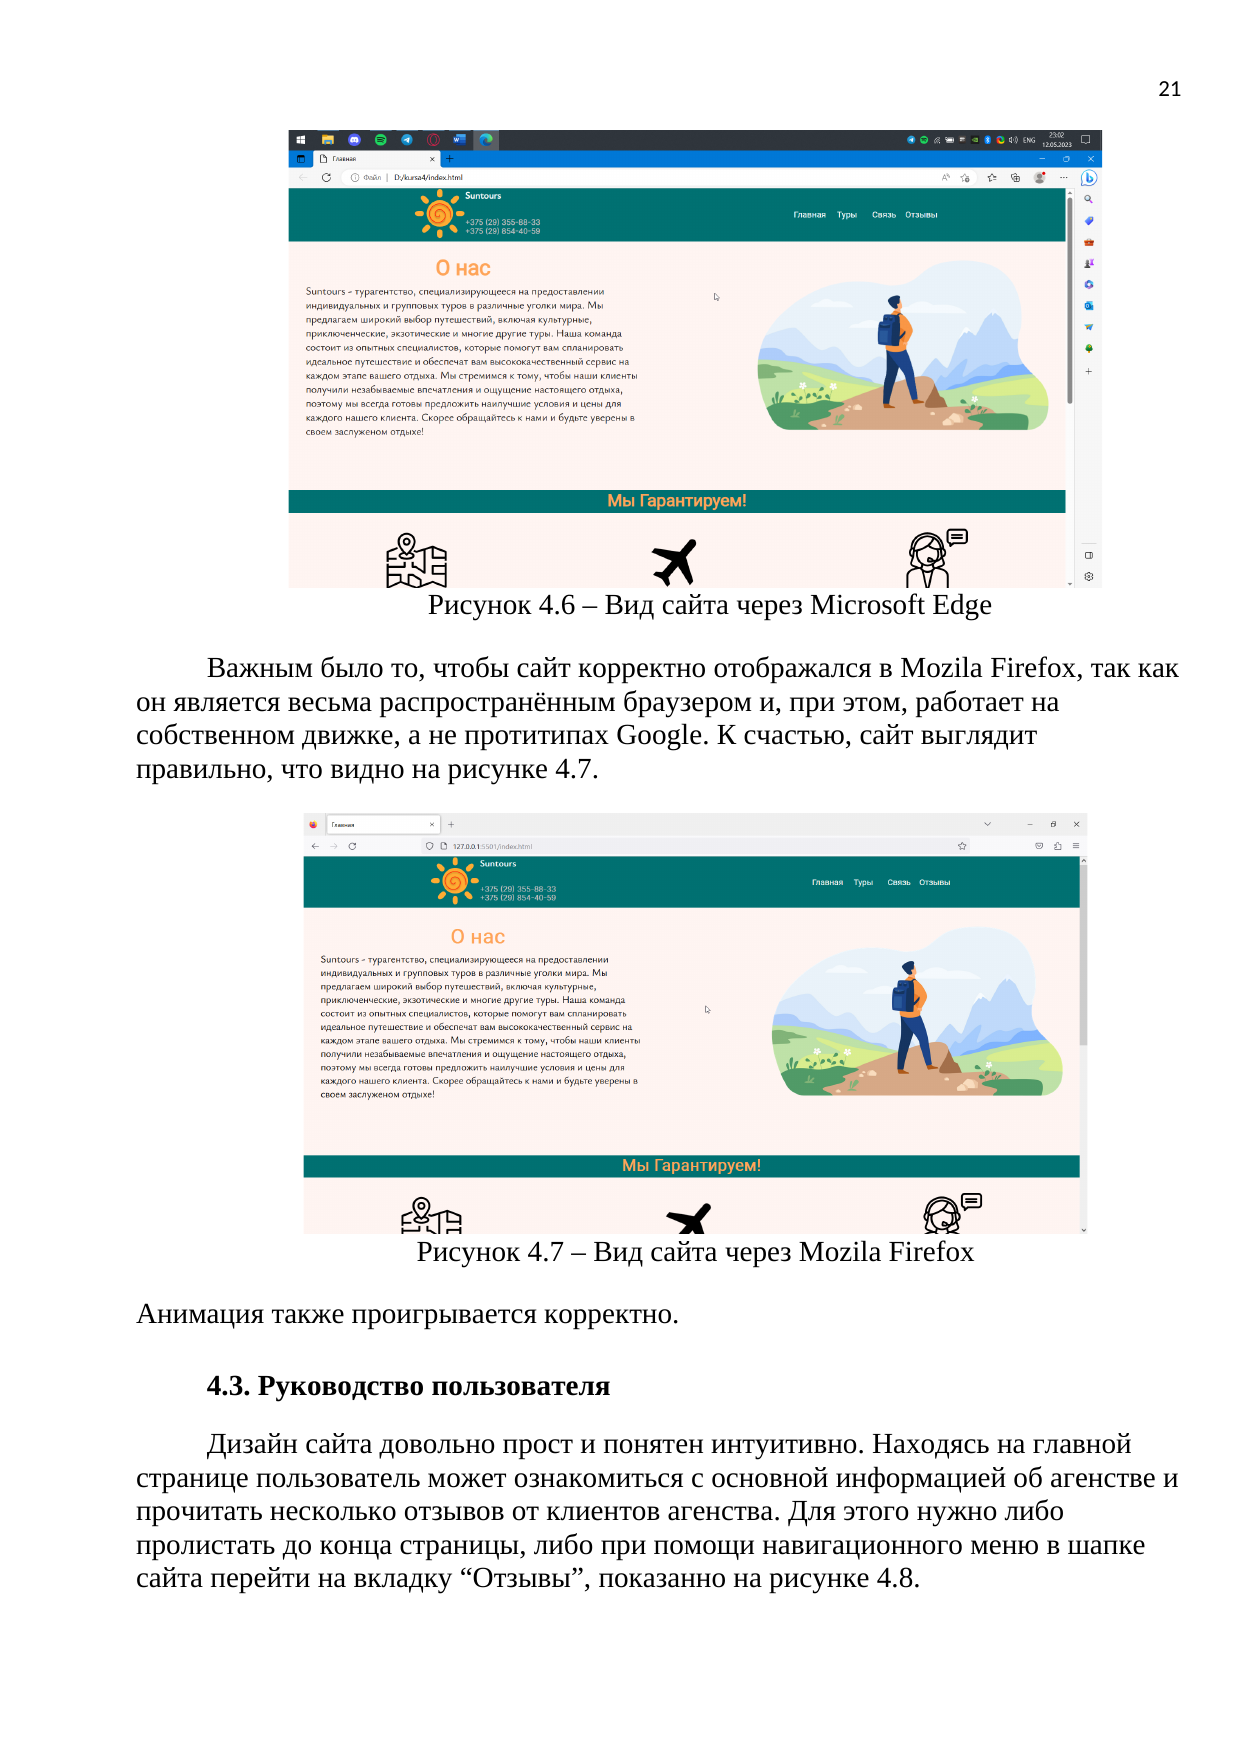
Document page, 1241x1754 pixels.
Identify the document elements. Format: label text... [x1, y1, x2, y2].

picture [303, 813, 1088, 1234]
text Дизайн сайта довольно прост и понятен интуитивно. Находясь на главной странице пользователь может ознакомиться с основной информацией об агенстве и прочитать несколько отзывов от клиентов агенства. Для этого нужно либо пролистать до конца страницы, либо при помощи навигационного меню в шапке сайта перейти на вкладку “Отзывы”, показанно на рисунке 4.8. [136, 1426, 1181, 1594]
text Рисунок 4.6 – Вид сайта через Microsoft Edge [136, 587, 1181, 621]
text Анимация также проигрывается корректно. [136, 1297, 1181, 1330]
picture [288, 130, 1103, 588]
text Важным было то, чтобы сайт корректно отображался в Mozila Firefox, так как он является весьма распространённым браузером и, при этом, работает на собственном движке, а не протитипах Google. К счастью, сайт выглядит правильно, что видно на рисунке 4.7. [136, 650, 1181, 784]
subtitle 4.3. Руководство пользователя [136, 1368, 1181, 1401]
text Рисунок 4.7 – Вид сайта через Mozila Firefox [136, 1234, 1181, 1267]
